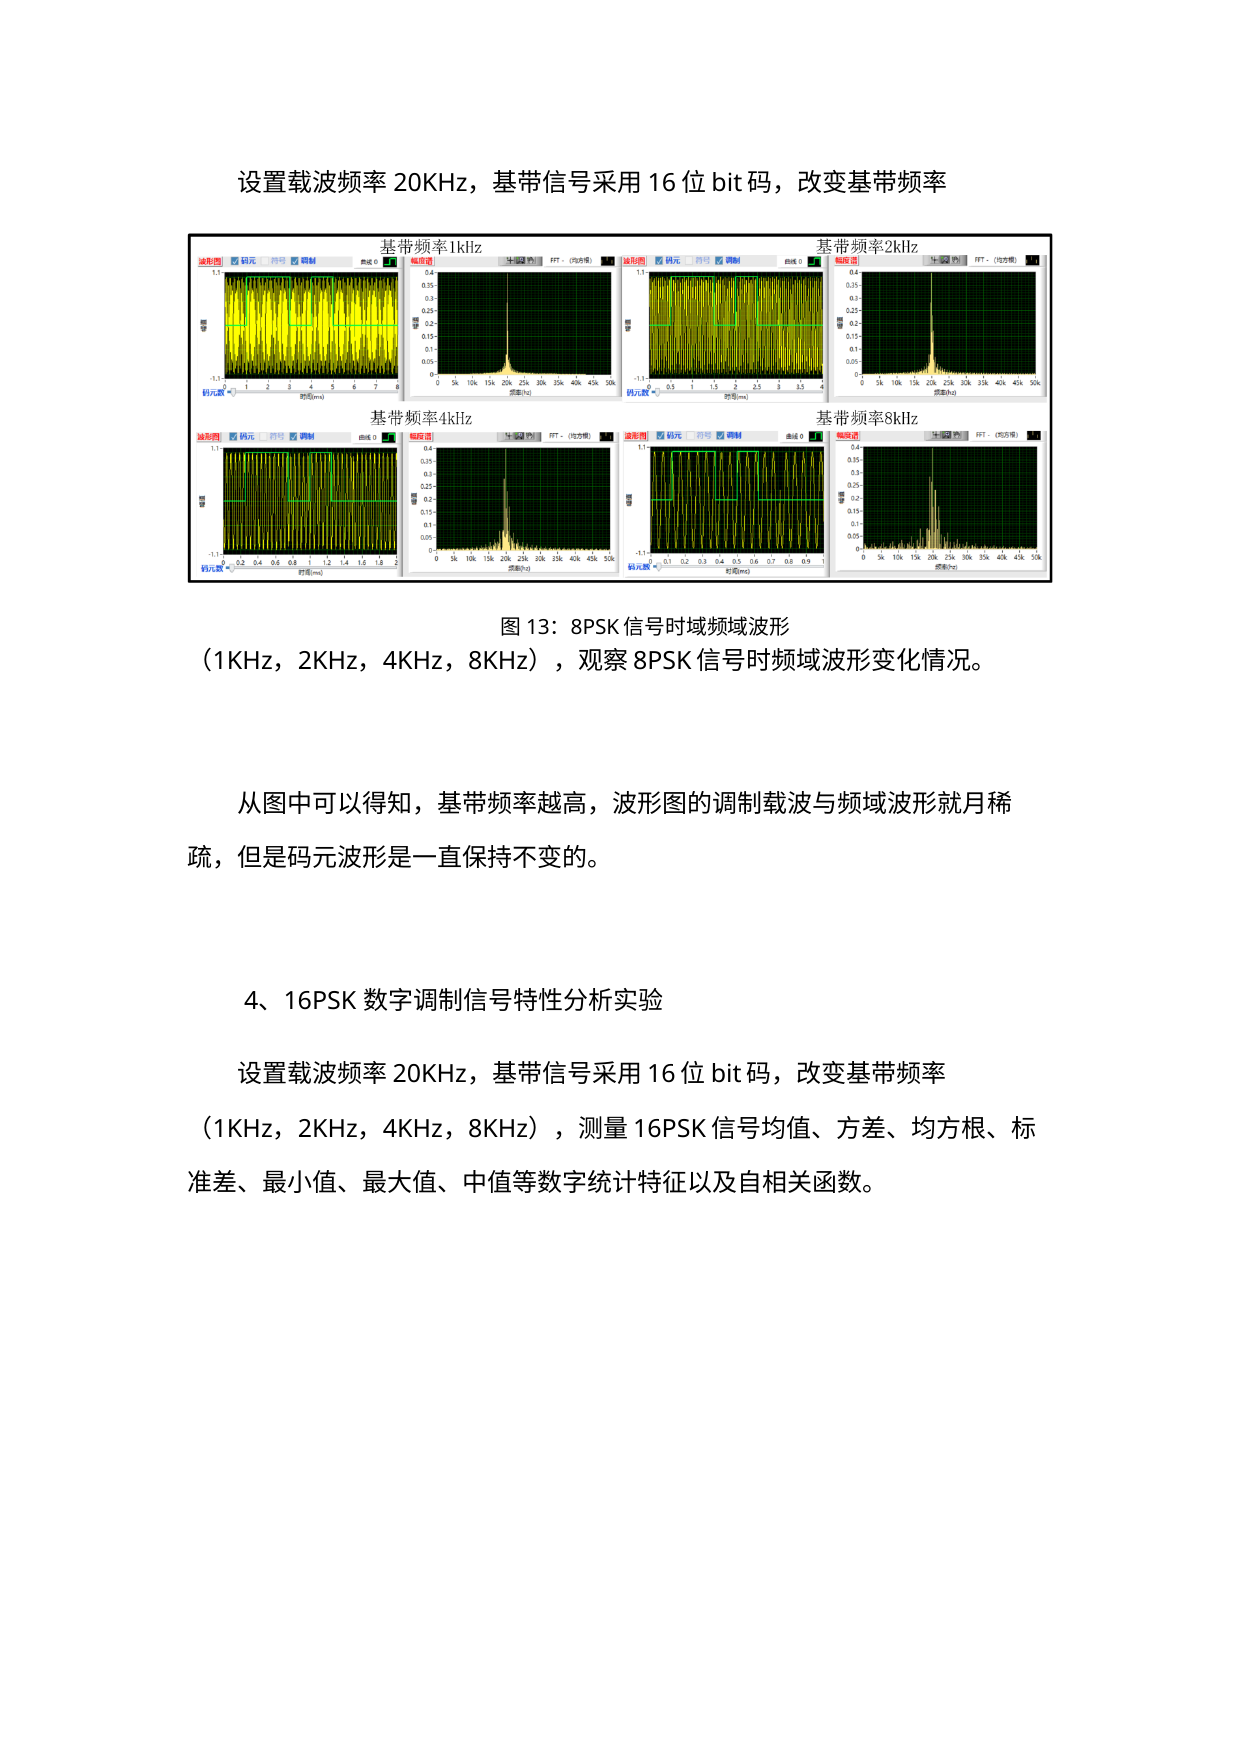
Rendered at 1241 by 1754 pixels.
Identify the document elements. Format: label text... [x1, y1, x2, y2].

picture [187, 233, 1053, 583]
text 设置载波频率 20KHz，基带信号采用16位bit码，改变基带频率（1KHz，2KHz，4KHz，8KHz），观察8PSK信号时频域波形变化情况。 [187, 641, 1053, 677]
text 4、16PSK 数字调制信号特性分析实验 [187, 981, 1053, 1017]
text 从图中可以得知，基带频率越高，波形图的调制载波与频域波形就月稀疏，但是码元波形是一直保持不变的。 [187, 783, 1053, 874]
text 设置载波频率 20KHz，基带信号采用16位bit码，改变基带频率（1KHz，2KHz，4KHz，8KHz），观察8PSK信号时频域波形变化情况。 [187, 162, 1053, 233]
text 设置载波频率20KHz，基带信号采用16位bit码，改变基带频率（1KHz，2KHz，4KHz，8KHz），测量16PSK信号均值、方差、均方根、标准差、最小值、最大值、中值等数字统计特征以及自相关函数。 [187, 1054, 1053, 1199]
